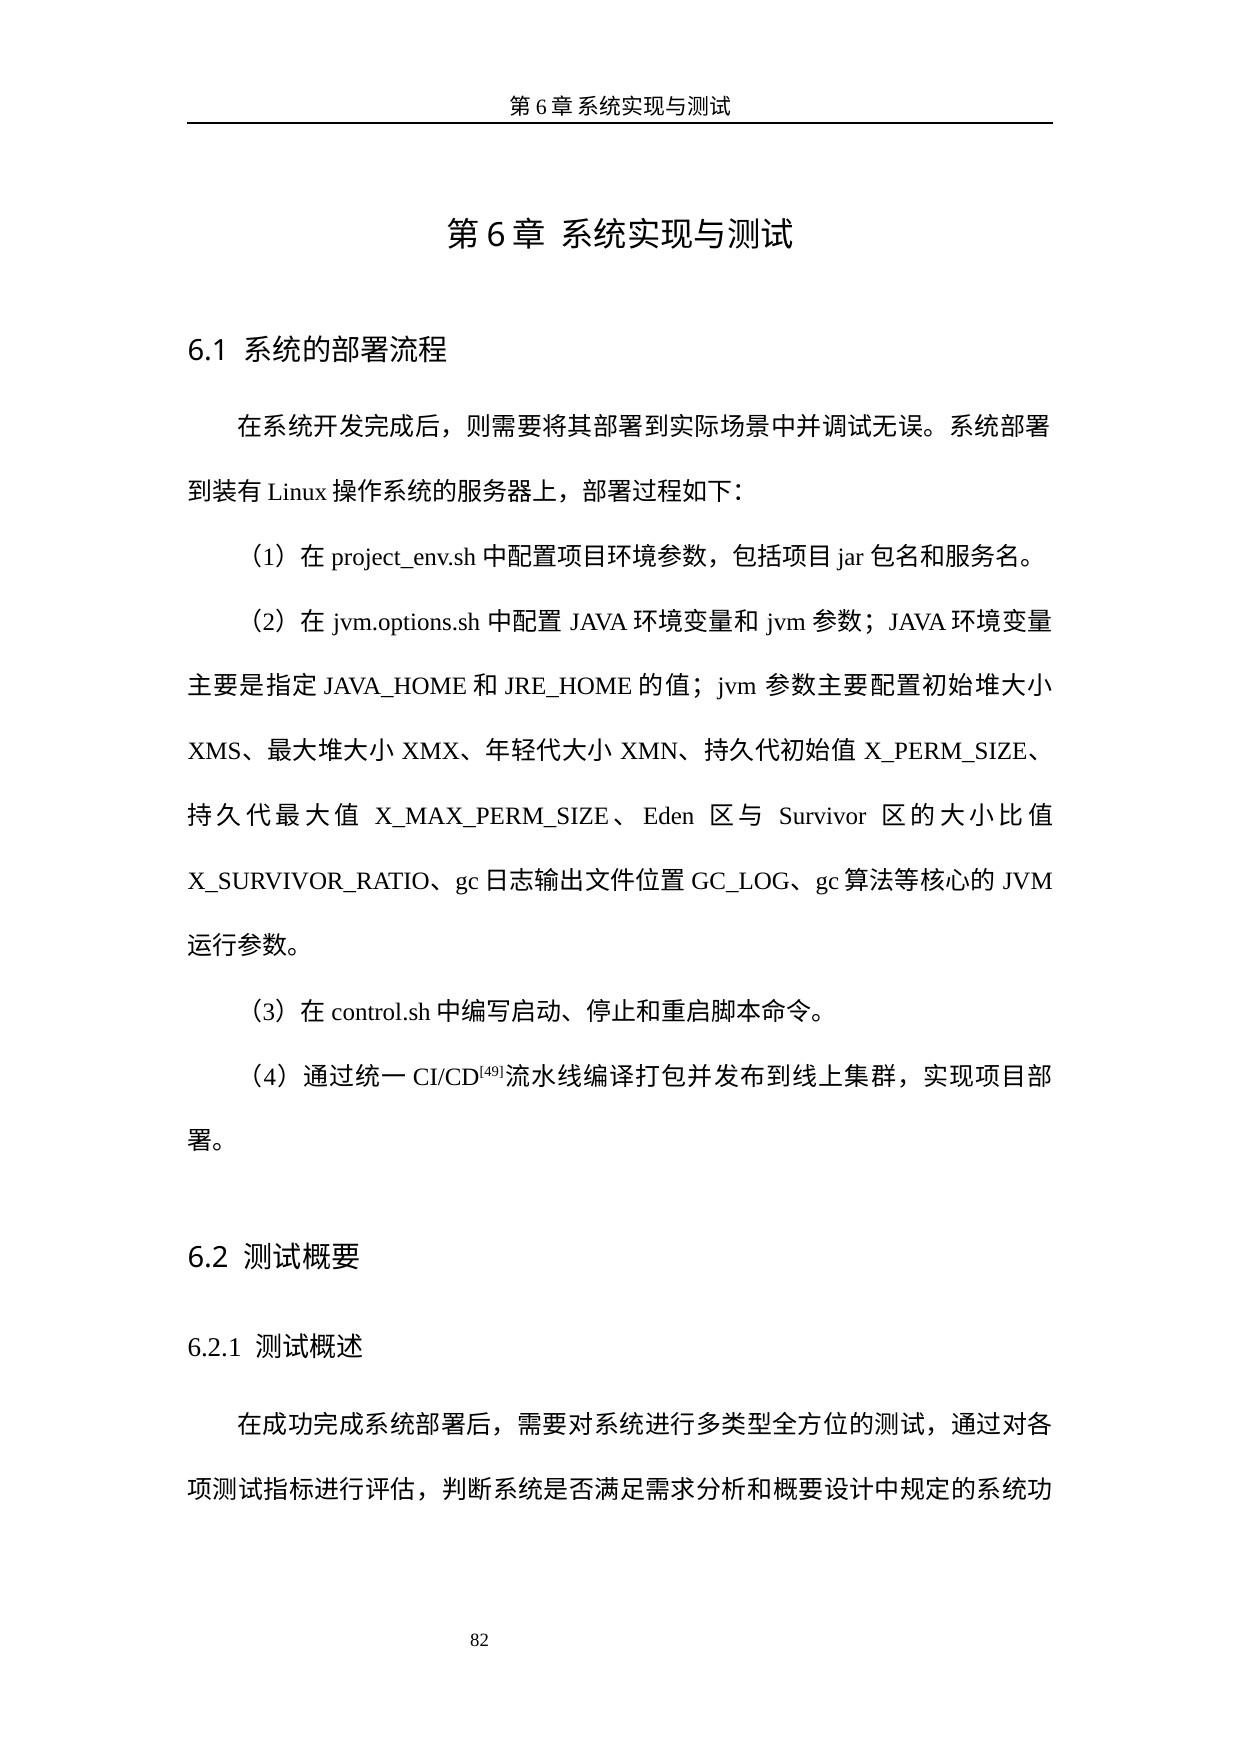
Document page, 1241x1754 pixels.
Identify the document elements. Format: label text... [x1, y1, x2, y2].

text （4）通过统一CI/CD[49]流水线编译打包并发布到线上集群，实现项目部署。 [187, 1042, 1053, 1172]
text （1）在 project_env.sh 中配置项目环境参数，包括项目jar 包名和服务名。 [187, 522, 1053, 587]
text 第6章 系统实现与测试 [187, 200, 1053, 265]
text 在系统开发完成后，则需要将其部署到实际场景中并调试无误。系统部署到装有Linux操作系统的服务器上，部署过程如下： [187, 392, 1053, 522]
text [187, 1390, 1053, 1520]
text （2）在 jvm.options.sh 中配置 JAVA 环境变量和 jvm 参数；JAVA环境变量主要是指定JAVA_HOME和JRE_HOME的值；jvm 参数主要配置初始堆大小 XMS、最大堆大小 XMX、年轻代大小 XMN、持久代初始值 X_PERM_SIZE、持久代最大值 X_MAX_PERM_SIZE、Eden 区与 Survivor 区的大小比值 X_SURVIVOR_RATIO、gc日志输出文件位置GC_LOG、gc算法等核心的 JVM 运行参数。 [187, 587, 1053, 977]
text （3）在 control.sh 中编写启动、停止和重启脚本命令。 [187, 977, 1053, 1042]
text 6.2.1 测试概述 [187, 1312, 1053, 1377]
text 6.1 系统的部署流程 [187, 315, 1053, 380]
text 6.2 测试概要 [187, 1222, 1053, 1287]
